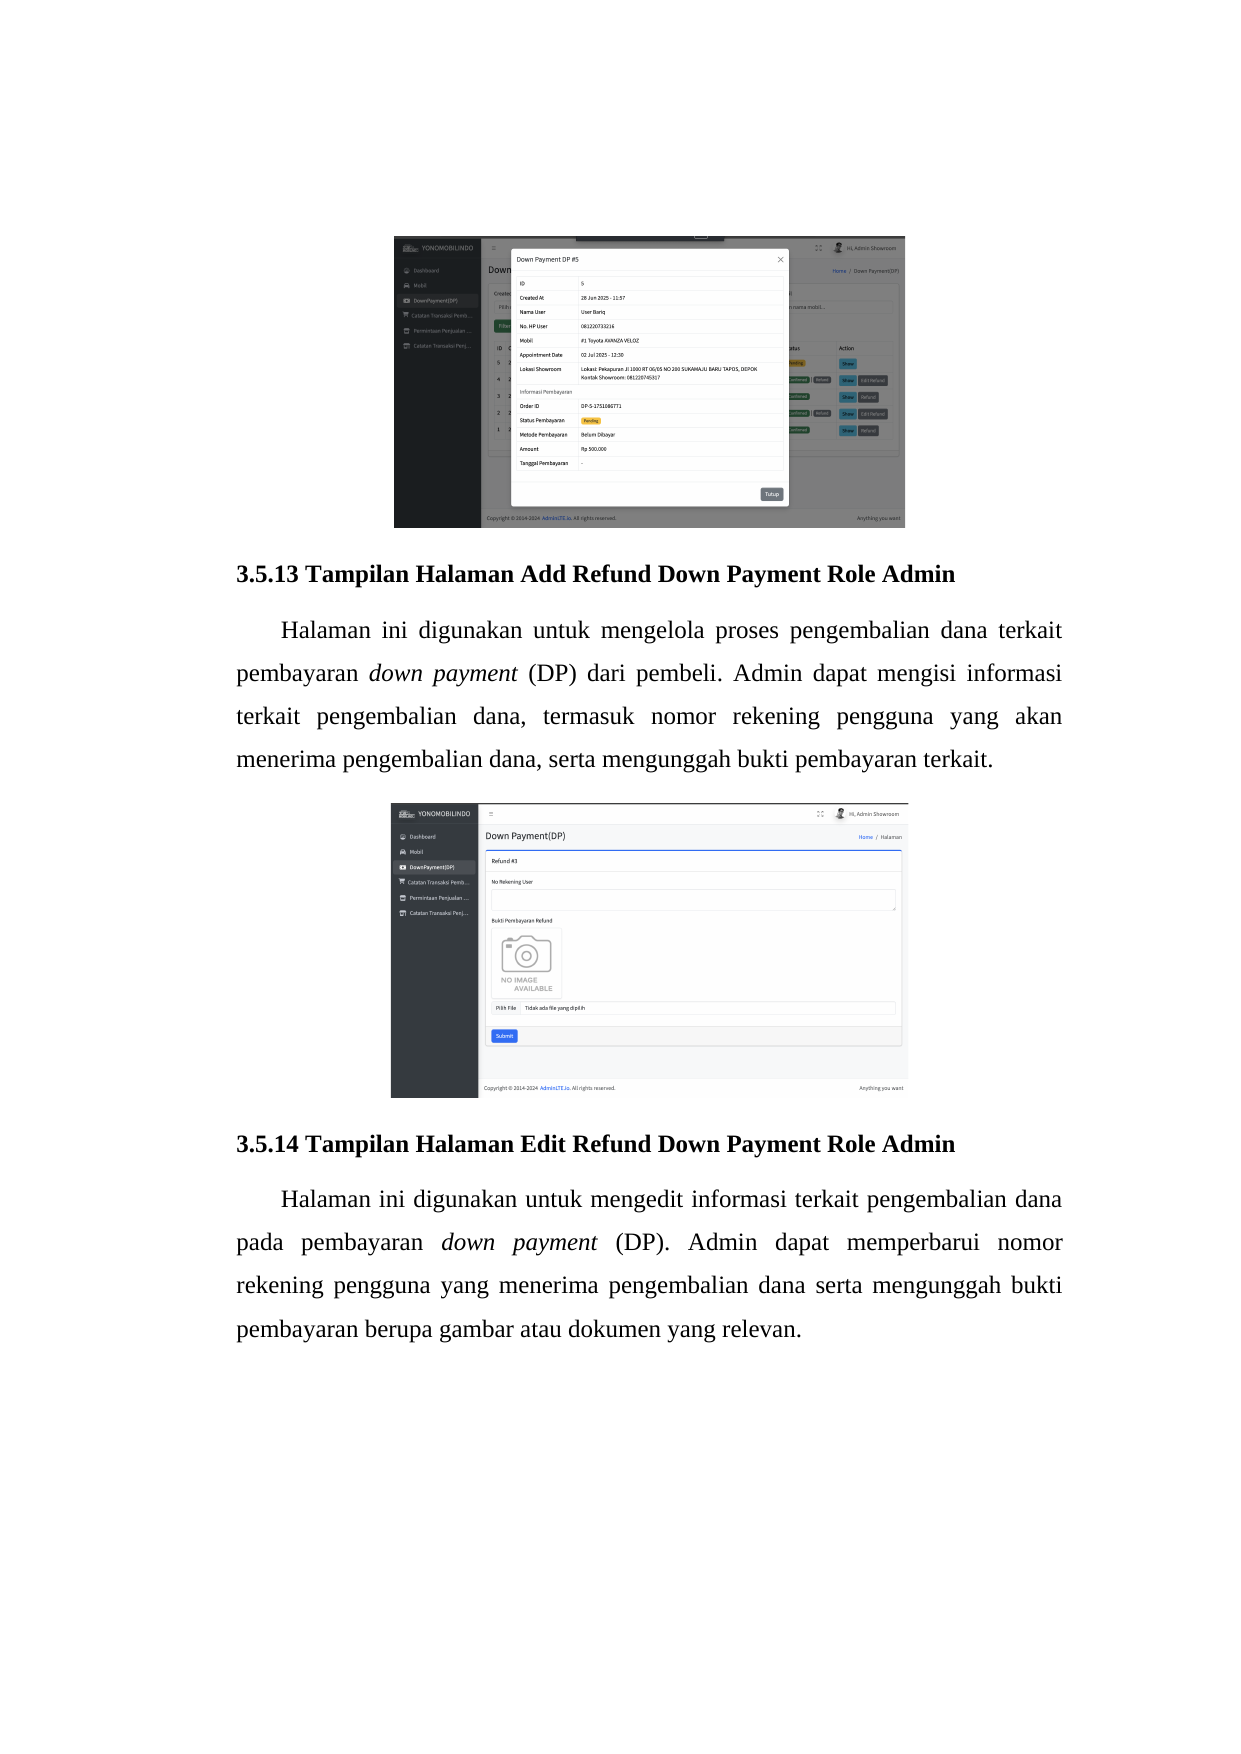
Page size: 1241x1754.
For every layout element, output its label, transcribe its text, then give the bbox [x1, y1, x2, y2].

subtitle 3.5.14 Tampilan Halaman Edit Refund Down Payment Role Admin [236, 1129, 1063, 1157]
text Halaman ini digunakan untuk mengelola proses pengembalian dana terkait pembayaran down payment (DP) dari pembeli. Admin dapat mengisi informasi terkait pengembalian dana, termasuk nomor rekening pengguna yang akan menerima pengembalian dana, serta mengunggah bukti pembayaran terkait. [236, 615, 1063, 773]
picture [390, 803, 909, 1098]
text Halaman ini digunakan untuk mengedit informasi terkait pengembalian dana pada pembayaran down payment (DP). Admin dapat memperbarui nomor rekening pengguna yang menerima pengembalian dana serta mengunggah bukti pembayaran berupa gambar atau dokumen yang relevan. [236, 1184, 1063, 1342]
subtitle 3.5.13 Tampilan Halaman Add Refund Down Payment Role Admin [236, 559, 1063, 588]
picture [394, 236, 906, 528]
